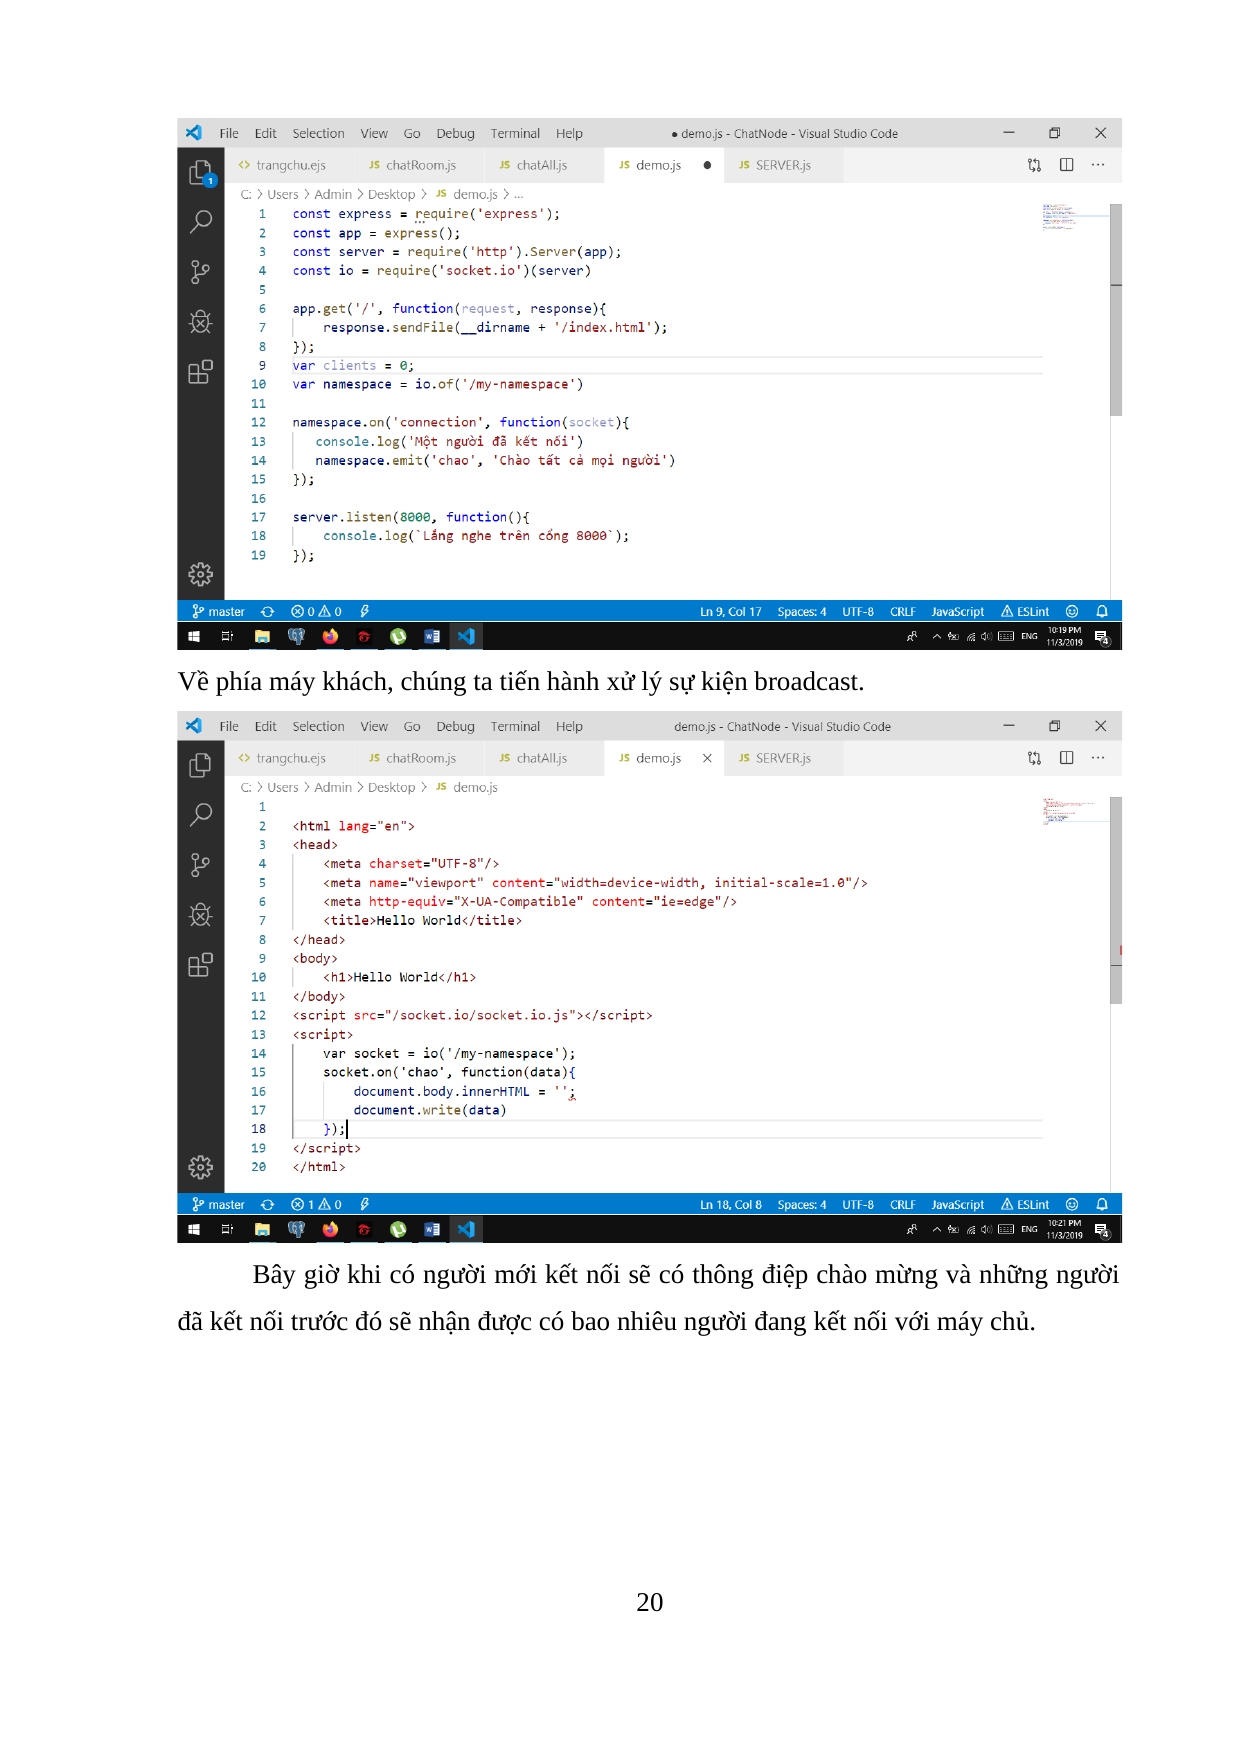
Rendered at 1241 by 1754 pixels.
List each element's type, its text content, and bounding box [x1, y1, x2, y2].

picture [177, 118, 1123, 650]
text Bây giờ khi có người mới kết nối sẽ có thông điệp chào mừng và những người đã kết nối trước đó sẽ nhận được có bao nhiêu người đang kết nối với máy chủ. [177, 1258, 1122, 1336]
picture [177, 711, 1123, 1243]
text Về phía máy khách, chúng ta tiến hành xử lý sự kiện broadcast. [177, 665, 1122, 696]
